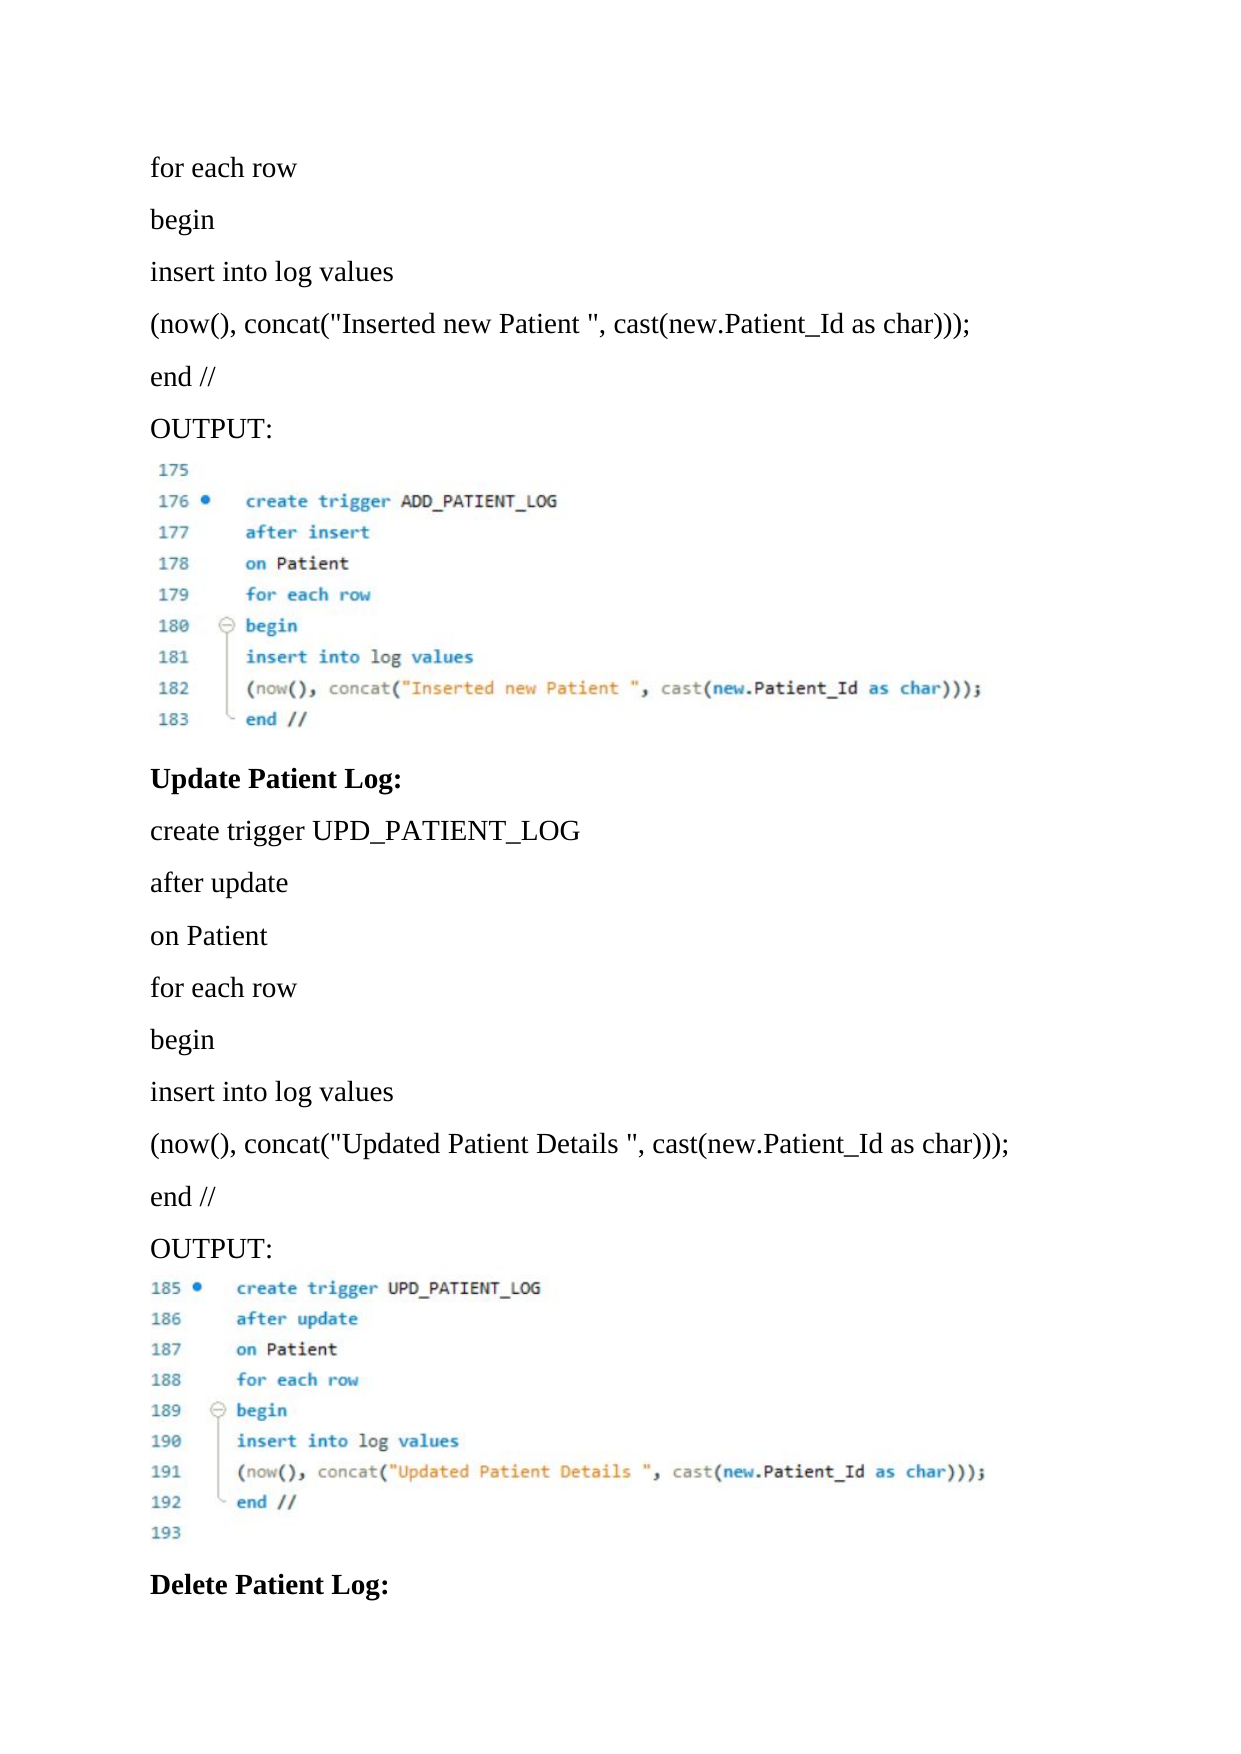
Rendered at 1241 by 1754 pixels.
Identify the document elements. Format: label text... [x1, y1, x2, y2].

text Update Patient Log: [150, 761, 1090, 795]
text on Patient [150, 918, 1090, 951]
text OUTPUT: [150, 411, 1090, 444]
picture [150, 1266, 1090, 1549]
text for each row [150, 970, 1090, 1003]
text begin [150, 1022, 1090, 1056]
text insert into log values [150, 1074, 1090, 1108]
text (now(), concat("Updated Patient Details ", cast(new.Patient_Id as char))); [150, 1126, 1090, 1160]
text end // [150, 359, 1090, 392]
text end // [150, 1179, 1090, 1212]
text Delete Patient Log: [150, 1567, 1090, 1600]
text create trigger UPD_PATIENT_LOG [150, 813, 1090, 847]
text for each row [150, 150, 1090, 183]
text OUTPUT: [150, 1231, 1090, 1266]
text insert into log values [150, 254, 1090, 288]
text begin [150, 202, 1090, 236]
text (now(), concat("Inserted new Patient ", cast(new.Patient_Id as char))); [150, 307, 1090, 340]
text after update [150, 866, 1090, 899]
picture [150, 463, 1091, 743]
